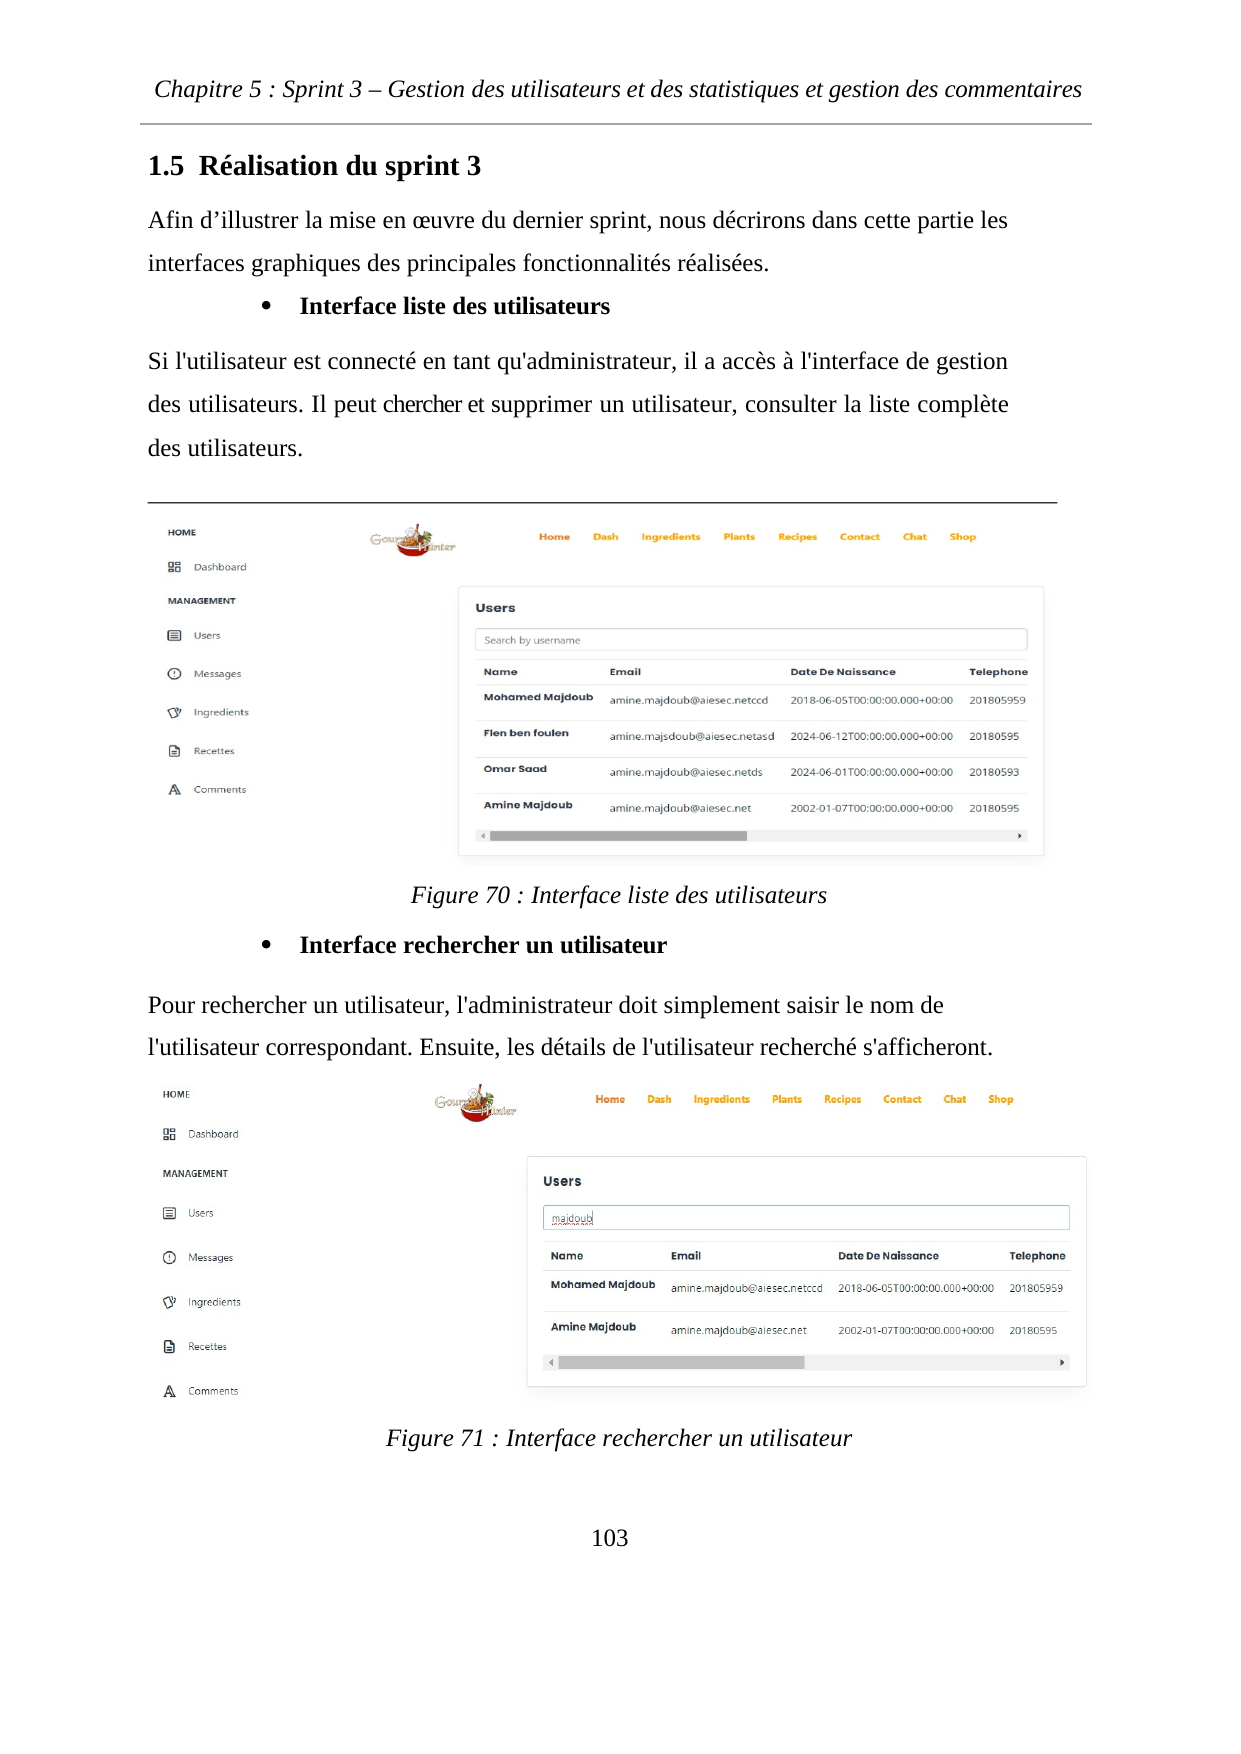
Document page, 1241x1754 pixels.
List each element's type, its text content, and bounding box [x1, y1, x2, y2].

text Figure 71 : Interface rechercher un utilisateur [148, 1423, 1092, 1452]
picture [147, 1073, 1092, 1410]
list Interface liste des utilisateurs [262, 291, 1092, 320]
subtitle 1.5 Réalisation du sprint 3 [148, 148, 1092, 181]
text Pour rechercher un utilisateur, l'administrateur doit simplement saisir le nom de l'utilisateur correspondant. Ensuite, les détails de l'utilisateur recherché s'afficheront. [148, 990, 1009, 1061]
text Afin d’illustrer la mise en œuvre du dernier sprint, nous décrirons dans cette partie les interfaces graphiques des principales fonctionnalités réalisées. [148, 205, 1092, 277]
text Figure 70 : Interface liste des utilisateurs [148, 880, 1092, 909]
text Si l'utilisateur est connecté en tant qu'administrateur, il a accès à l'interface de gestion des utilisateurs. Il peut chercher et supprimer un utilisateur, consulter la liste complète des utilisateurs. [148, 346, 1009, 461]
list Interface rechercher un utilisateur [262, 930, 1092, 959]
picture [147, 502, 1058, 866]
